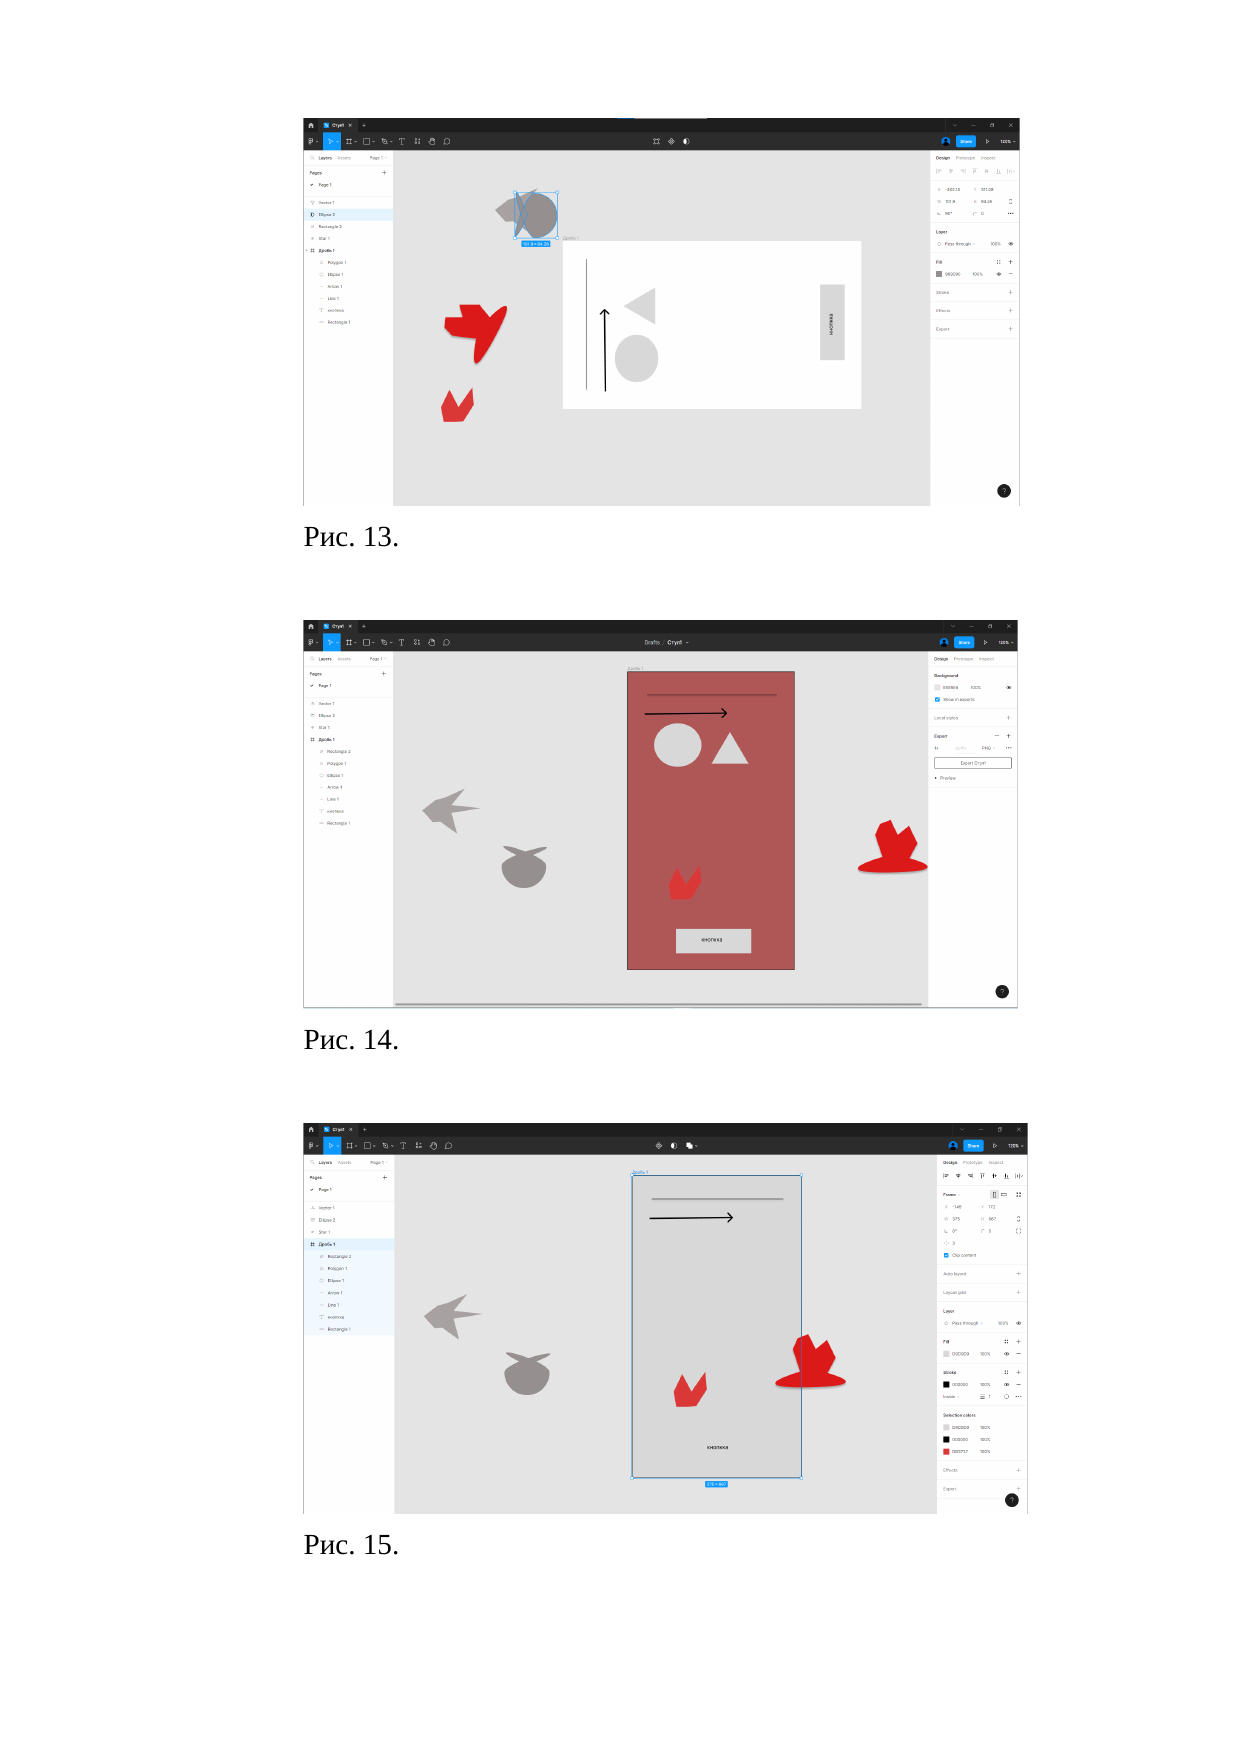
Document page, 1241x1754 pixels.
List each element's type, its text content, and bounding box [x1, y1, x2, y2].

picture [303, 1123, 1028, 1514]
list Рис. 15. [303, 1527, 1152, 1561]
list Рис. 14. [303, 1022, 1152, 1056]
list Рис. 13. [303, 519, 1152, 553]
picture [303, 118, 1020, 506]
picture [303, 620, 1018, 1009]
